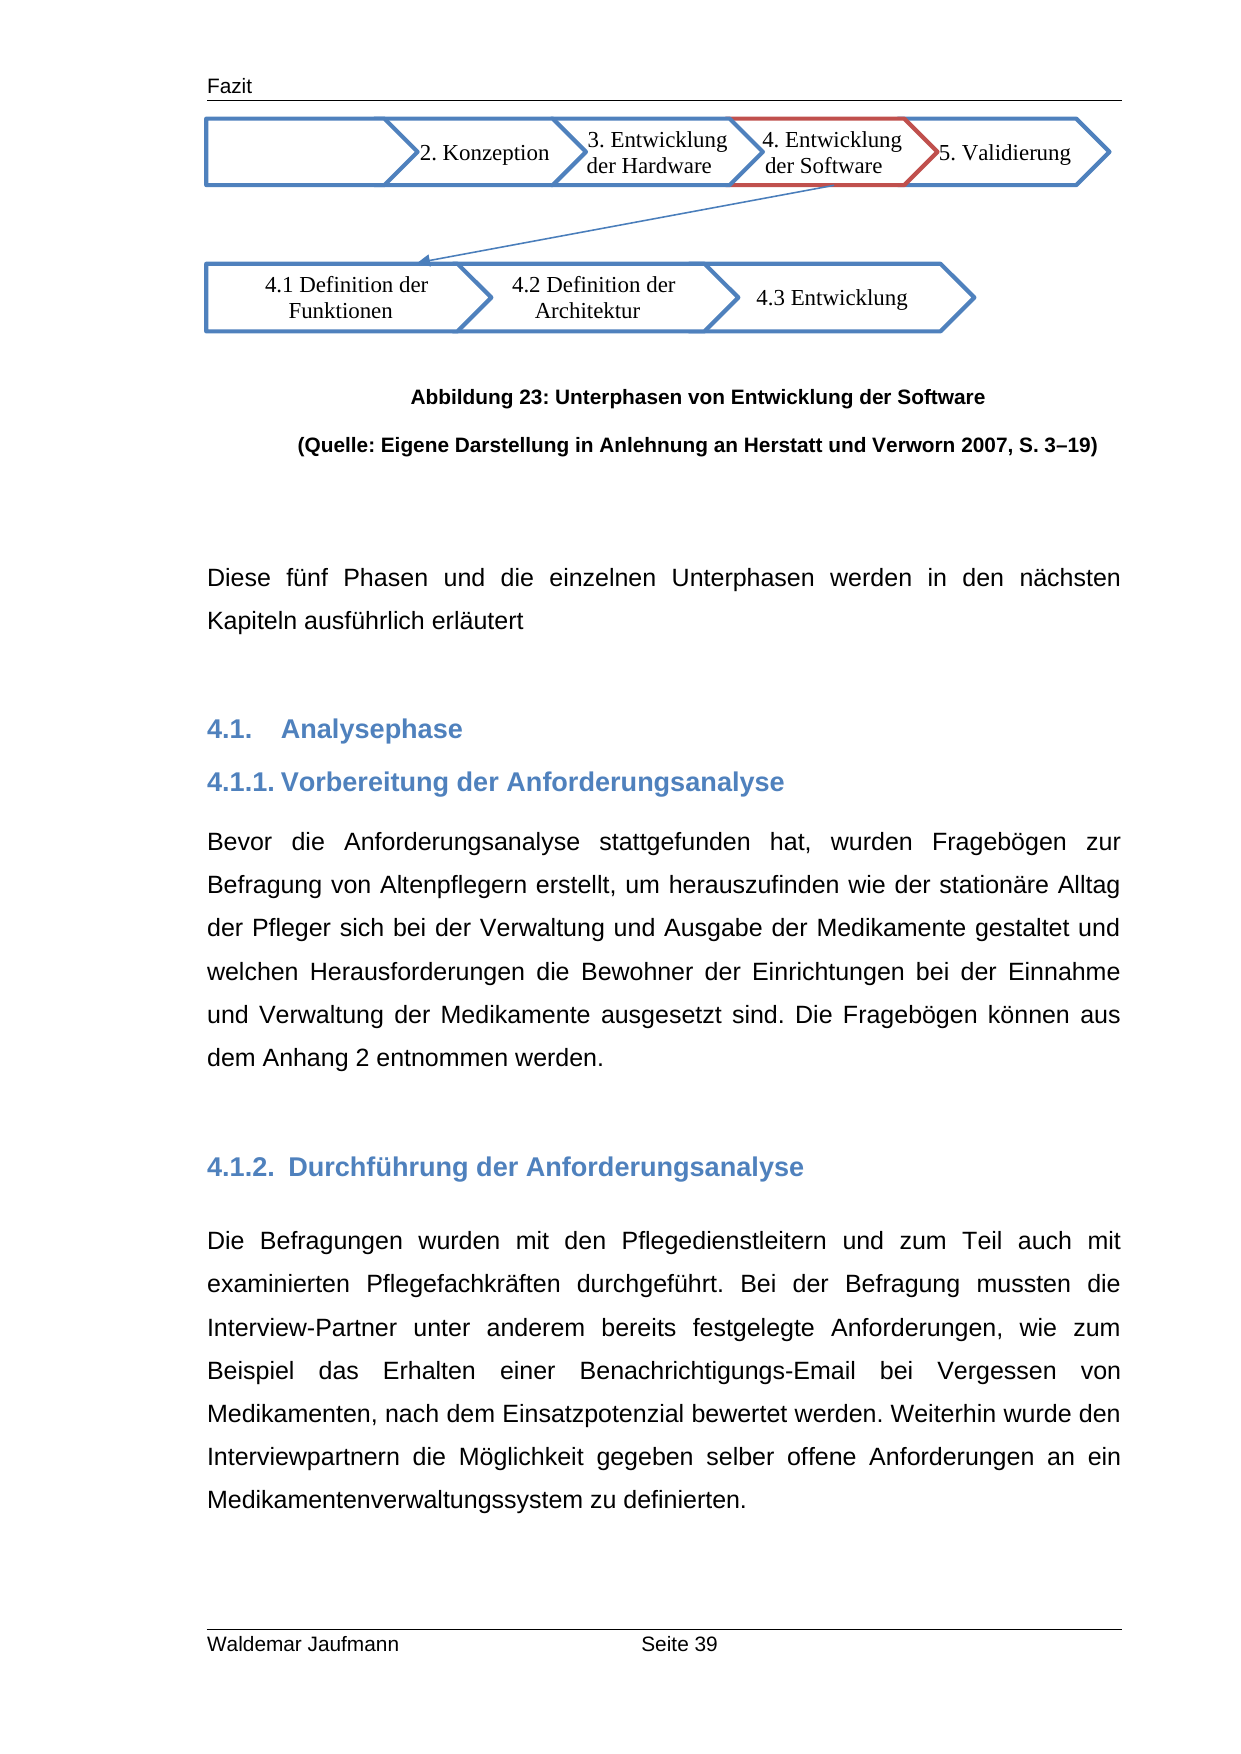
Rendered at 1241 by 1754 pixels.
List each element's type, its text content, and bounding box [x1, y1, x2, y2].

subtitle Durchführung der Anforderungsanalyse [207, 1150, 1122, 1183]
text Die Befragungen wurden mit den Pflegedienstleitern und zum Teil auch mit examinierten Pflegefachkräften durchgeführt. Bei der Befragung mussten die Interview-Partner unter anderem bereits festgelegte Anforderungen, wie zum Beispiel das Erhalten einer Benachrichtigungs-Email bei Vergessen von Medikamenten, nach dem Einsatzpotenzial bewertet werden. Weiterhin wurde den Interviewpartnern die Möglichkeit gegeben selber offene Anforderungen an ein Medikamentenverwaltungssystem zu definierten. [207, 1226, 1122, 1514]
text Bevor die Anforderungsanalyse stattgefunden hat, wurden Fragebögen zur Befragung von Altenpflegern erstellt, um herauszufinden wie der stationäre Alltag der Pfleger sich bei der Verwaltung und Ausgabe der Medikamente gestaltet und welchen Herausforderungen die Bewohner der Einrichtungen bei der Einnahme und Verwaltung der Medikamente ausgesetzt sind. Die Fragebögen können aus dem Anhang 2 entnommen werden. [207, 827, 1122, 1071]
subtitle Analysephase [207, 713, 1122, 744]
subtitle Vorbereitung der Anforderungsanalyse [207, 765, 1122, 798]
text Diese fünf Phasen und die einzelnen Unterphasen werden in den nächsten Kapiteln ausführlich erläutert [207, 563, 1122, 634]
